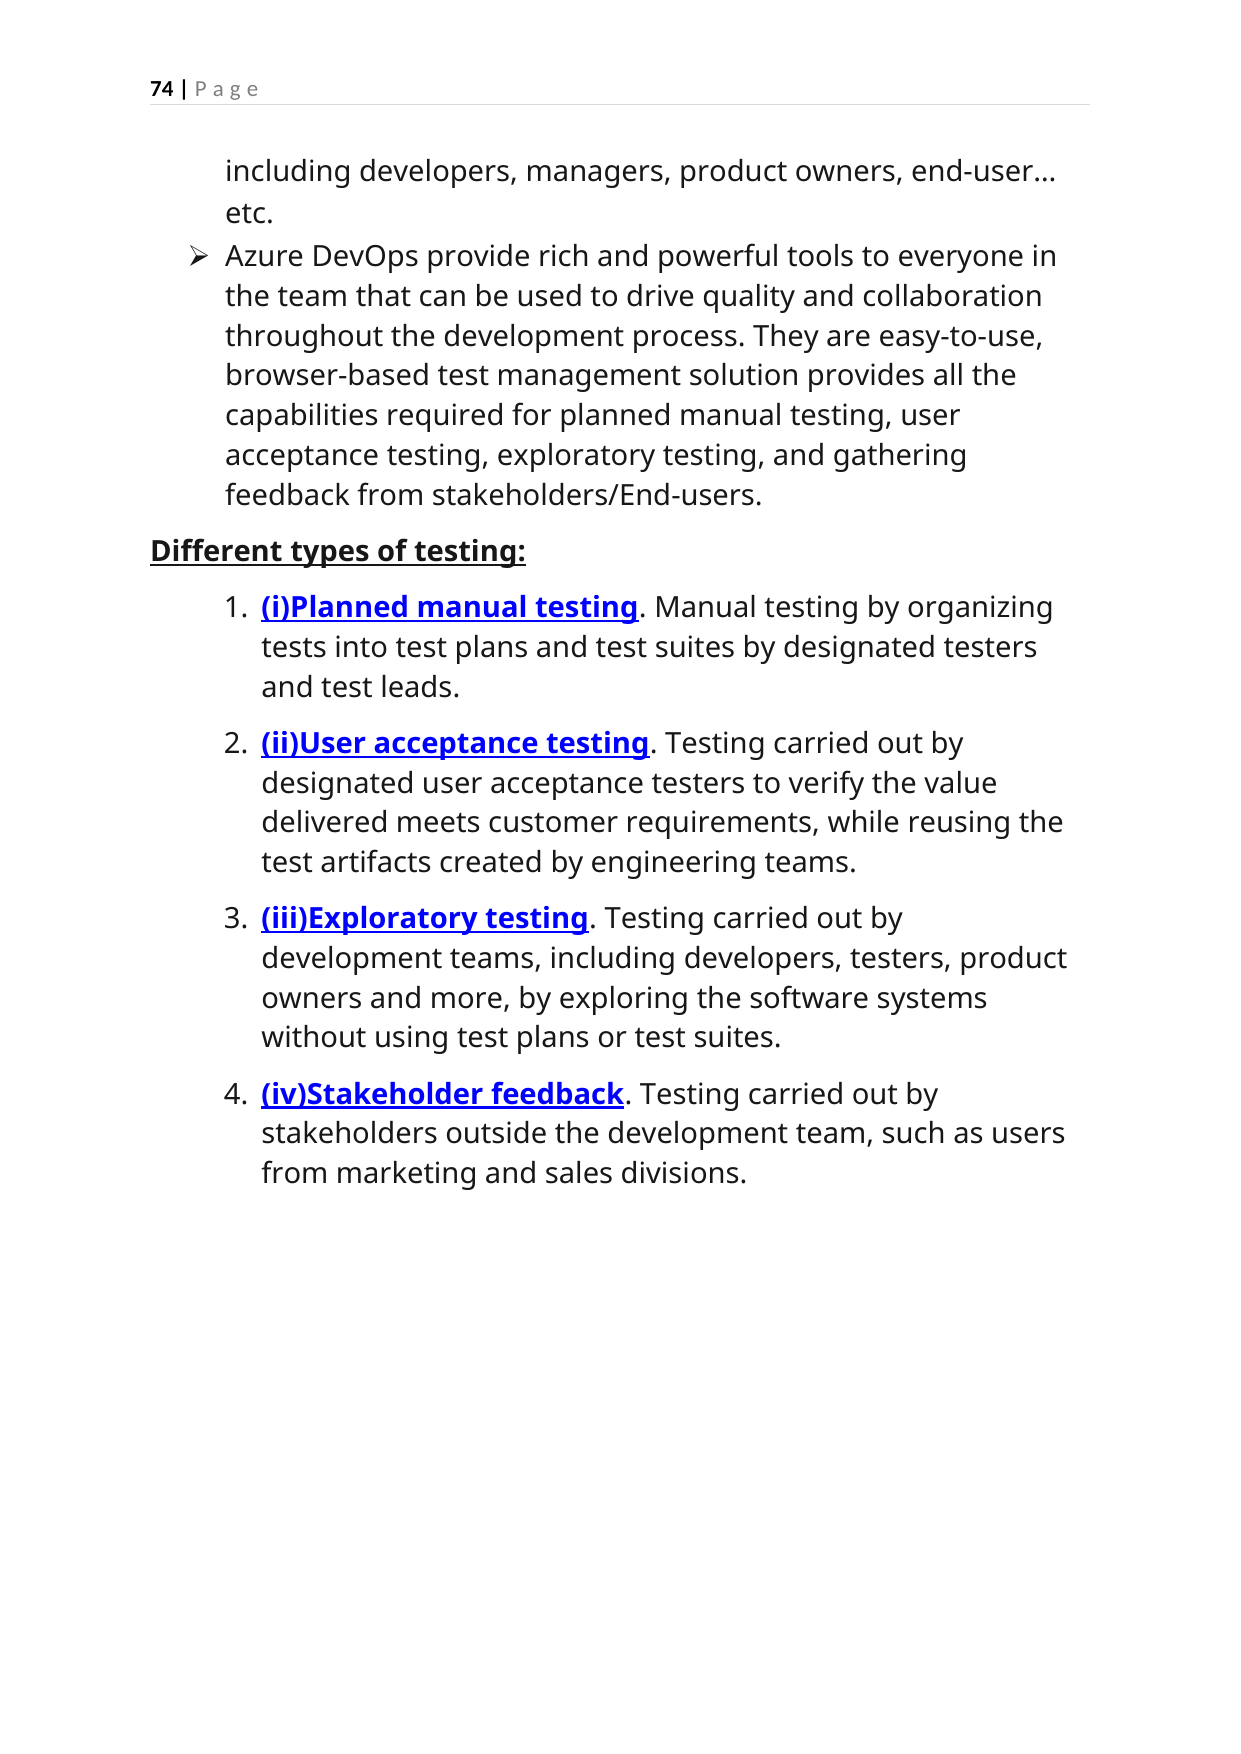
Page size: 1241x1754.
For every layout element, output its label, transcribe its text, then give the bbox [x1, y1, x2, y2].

list (ii)User acceptance testing. Testing carried out by designated user acceptance testers to verify the value delivered meets customer requirements, while reusing the test artifacts created by engineering teams. [224, 722, 1090, 881]
list (iv)Stakeholder feedback. Testing carried out by stakeholders outside the development team, such as users from marketing and sales divisions. [224, 1073, 1090, 1192]
list Azure DevOps provide rich and powerful tools to everyone in the team that can be used to drive quality and collaboration throughout the development process. They are easy-to-use, browser-based test management solution provides all the capabilities required for planned manual testing, user acceptance testing, exploratory testing, and gathering feedback from stakeholders/End-users. [187, 236, 1090, 513]
list (i)Planned manual testing. Manual testing by organizing tests into test plans and test suites by designated testers and test leads. [224, 586, 1090, 706]
list (iii)Exploratory testing. Testing carried out by development teams, including developers, testers, product owners and more, by exploring the software systems without using test plans or test suites. [224, 898, 1090, 1056]
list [187, 150, 1090, 232]
text Different types of testing: [150, 530, 1090, 570]
